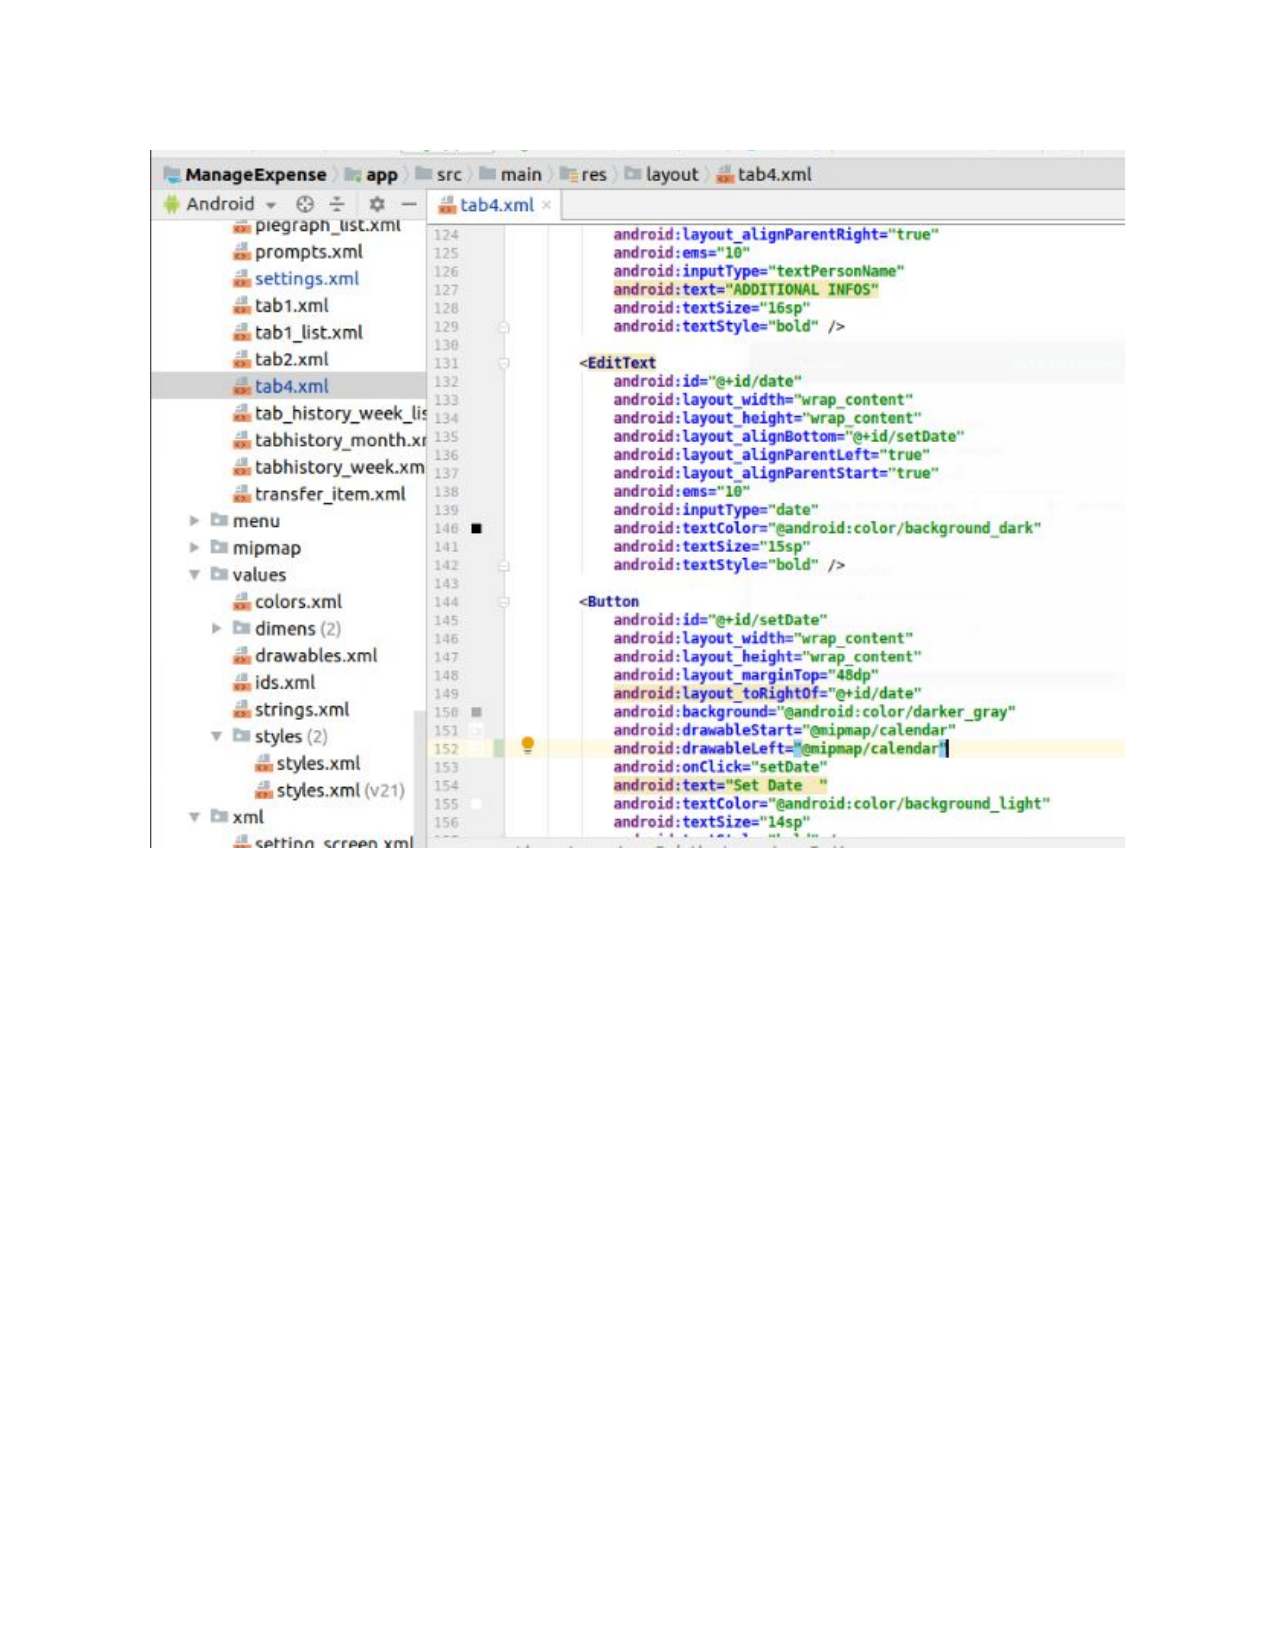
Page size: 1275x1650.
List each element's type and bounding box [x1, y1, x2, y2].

picture [150, 150, 1125, 848]
